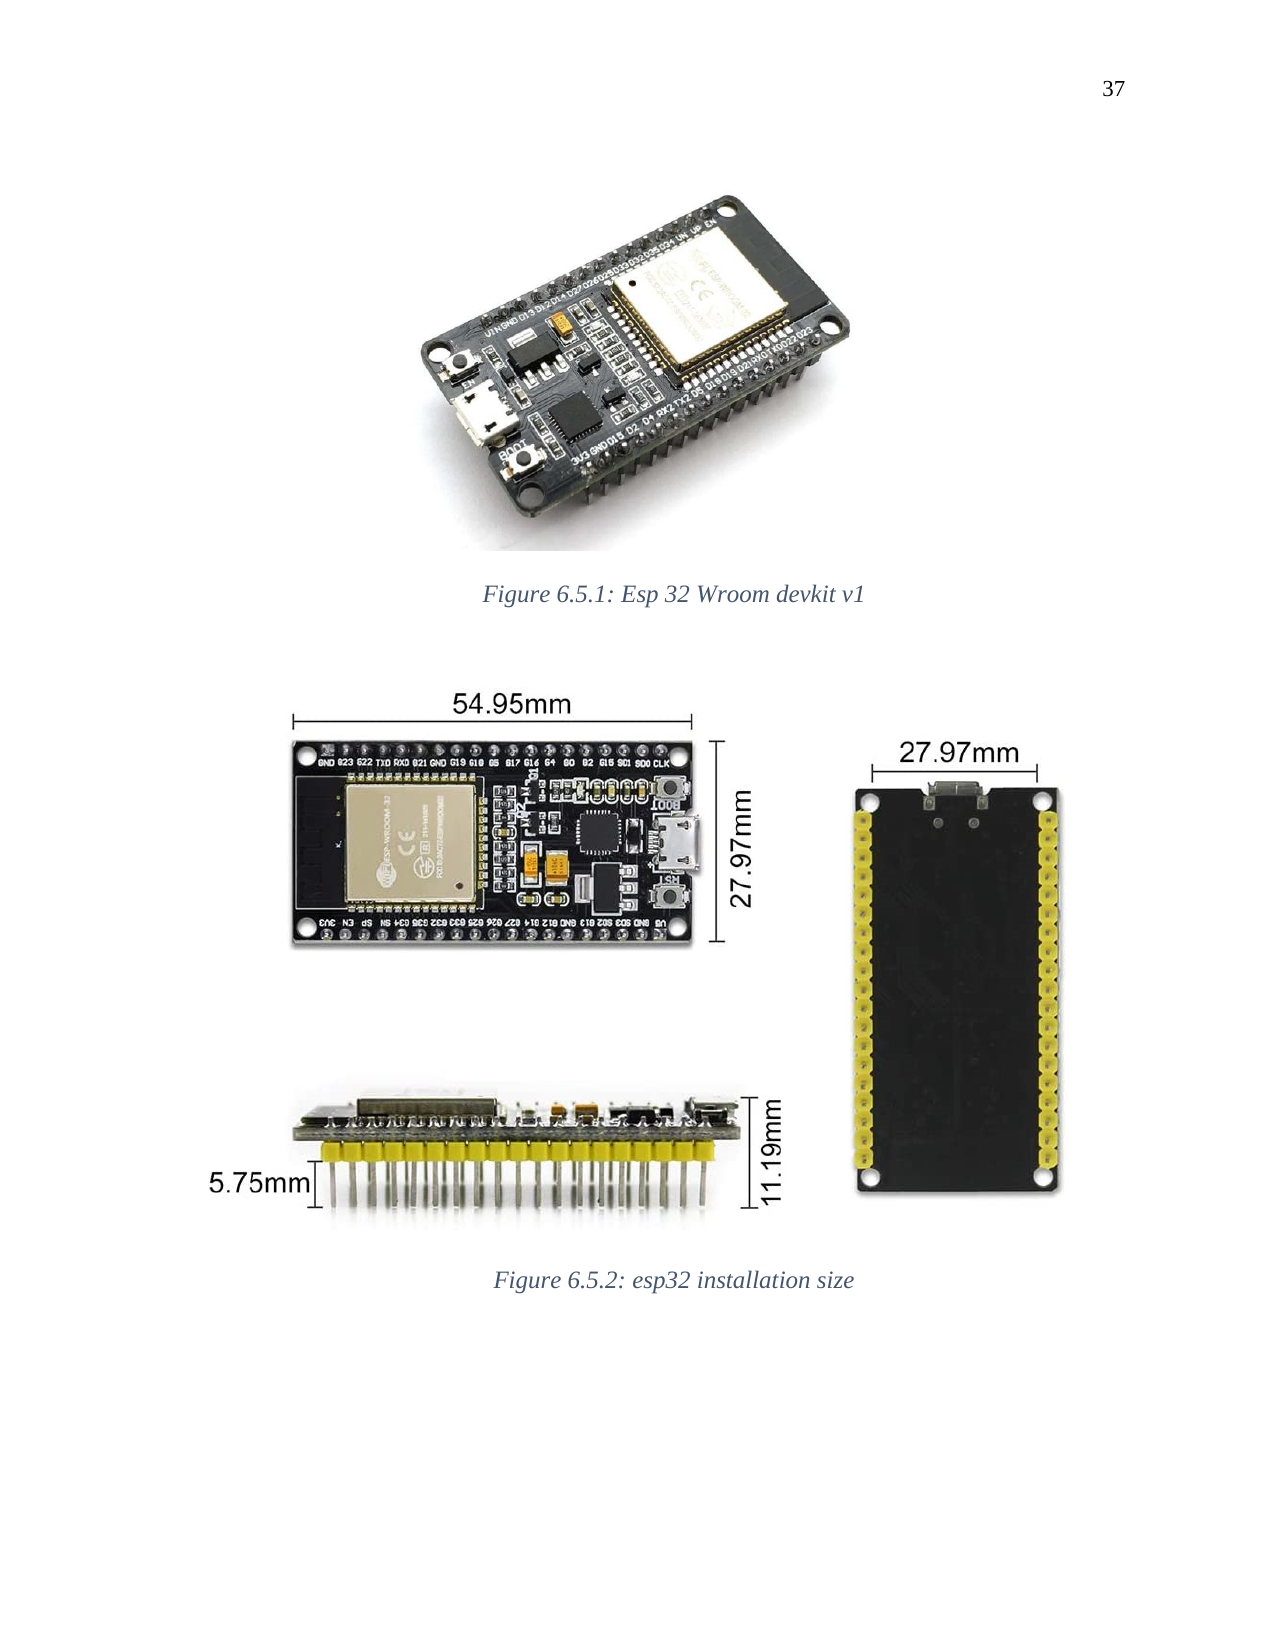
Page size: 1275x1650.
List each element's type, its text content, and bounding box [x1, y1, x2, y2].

text Figure 6.5.2: esp32 installation size [212, 1265, 1087, 1294]
text Figure 6.5.1: Esp 32 Wroom devkit v1 [212, 579, 1087, 608]
picture [207, 686, 1068, 1237]
picture [399, 150, 876, 551]
